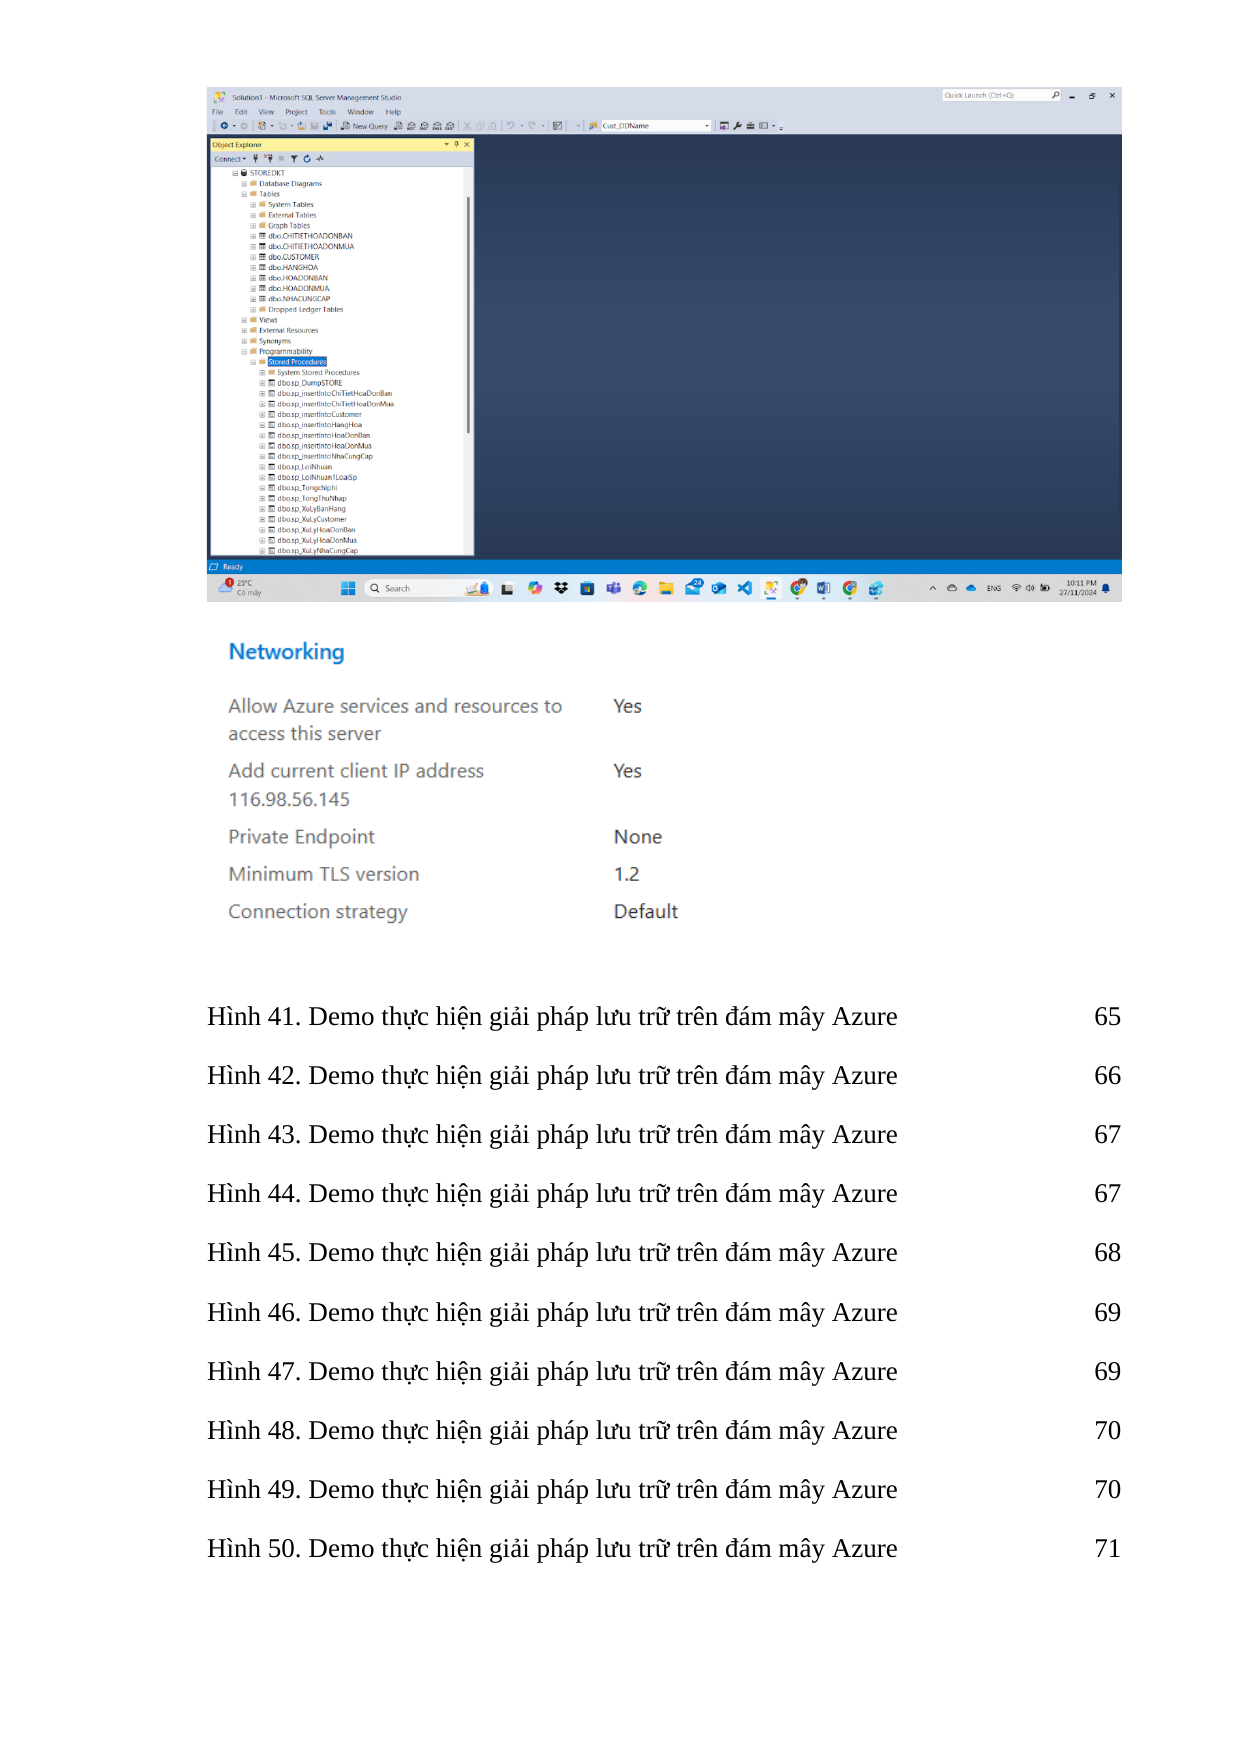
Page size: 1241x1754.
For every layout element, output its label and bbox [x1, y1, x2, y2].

picture [206, 617, 1122, 978]
picture [206, 87, 1122, 602]
